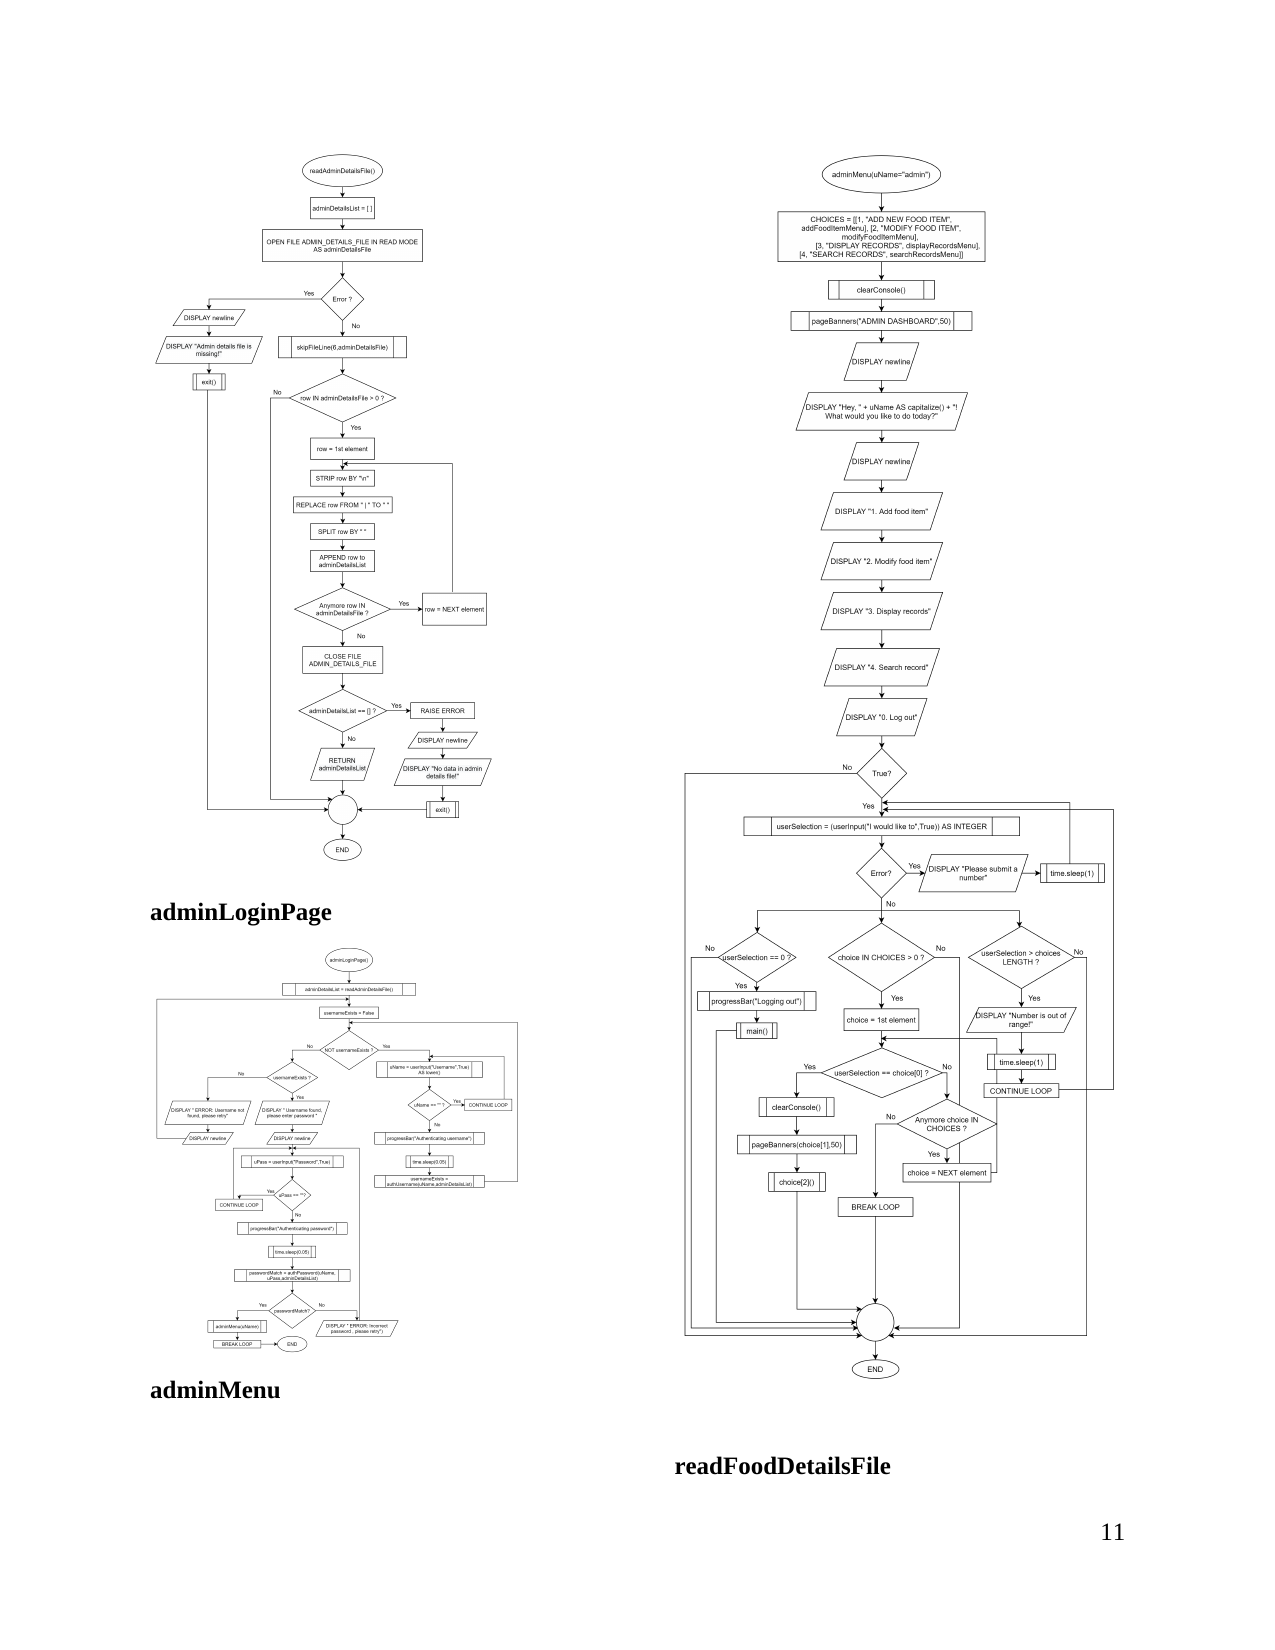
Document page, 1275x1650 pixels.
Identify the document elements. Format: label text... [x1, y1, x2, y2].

text adminMenu [150, 1375, 601, 1403]
text readFoodDetailsFile [674, 1451, 1125, 1480]
picture [150, 150, 497, 866]
text adminLoginPage [150, 897, 601, 926]
picture [150, 944, 525, 1356]
picture [674, 150, 1125, 1385]
